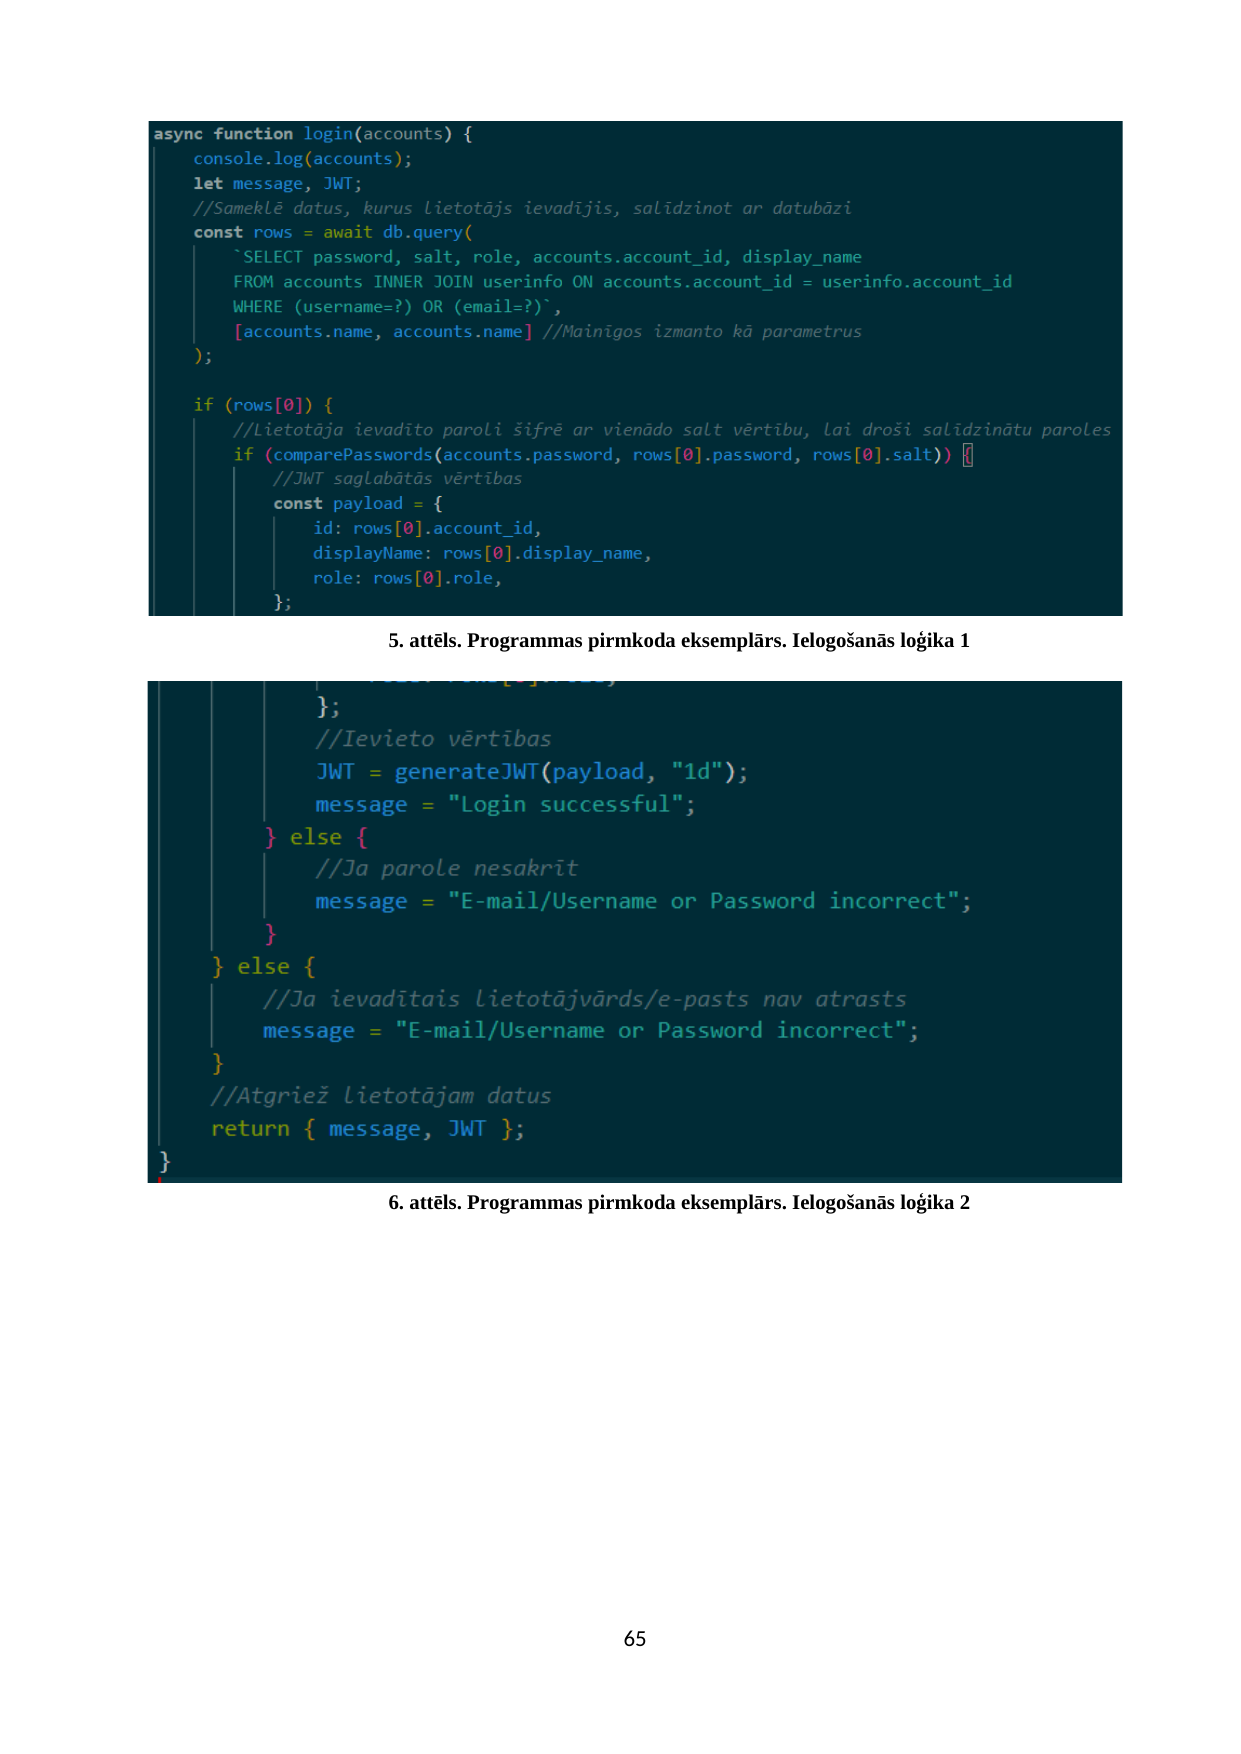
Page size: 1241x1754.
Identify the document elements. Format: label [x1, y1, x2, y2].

picture [383, 452, 395, 460]
picture [335, 329, 346, 336]
picture [570, 1027, 583, 1037]
picture [781, 897, 788, 907]
picture [477, 990, 483, 1006]
picture [214, 178, 222, 189]
picture [687, 764, 695, 779]
picture [358, 996, 368, 1006]
picture [324, 577, 332, 583]
picture [332, 995, 340, 1006]
picture [844, 996, 849, 1006]
picture [434, 1092, 445, 1107]
picture [422, 768, 432, 778]
picture [607, 897, 617, 908]
picture [556, 1027, 565, 1037]
picture [567, 768, 577, 778]
picture [441, 1027, 447, 1037]
picture [516, 897, 525, 908]
picture [477, 764, 481, 778]
picture [396, 768, 400, 782]
picture [401, 131, 412, 139]
picture [396, 1092, 408, 1103]
picture [868, 449, 872, 459]
picture [253, 1088, 263, 1103]
picture [490, 995, 498, 1006]
picture [542, 1092, 550, 1098]
picture [298, 453, 306, 463]
picture [554, 768, 565, 782]
picture [232, 206, 240, 212]
picture [623, 897, 630, 908]
picture [291, 835, 301, 844]
picture [594, 802, 604, 811]
picture [475, 254, 481, 262]
picture [279, 1092, 290, 1103]
picture [411, 991, 420, 1006]
picture [529, 892, 538, 908]
picture [757, 1021, 761, 1037]
picture [304, 995, 315, 1006]
picture [383, 990, 395, 1006]
picture [620, 768, 630, 778]
picture [375, 254, 381, 262]
picture [460, 551, 476, 558]
picture [305, 498, 322, 508]
picture [805, 892, 814, 908]
picture [234, 301, 246, 312]
picture [516, 1088, 526, 1096]
picture [285, 501, 302, 508]
picture [406, 276, 411, 287]
picture [317, 801, 334, 811]
picture [238, 963, 249, 973]
picture [306, 398, 311, 413]
picture [315, 329, 321, 336]
picture [382, 865, 388, 879]
picture [595, 762, 600, 778]
picture [284, 181, 291, 192]
picture [266, 448, 271, 463]
picture [432, 301, 436, 312]
picture [528, 996, 539, 1006]
picture [265, 128, 273, 139]
picture [648, 776, 654, 783]
picture [396, 735, 407, 746]
picture [712, 893, 720, 908]
picture [415, 448, 422, 460]
picture [329, 1125, 354, 1135]
picture [213, 957, 223, 978]
picture [204, 230, 213, 237]
picture [265, 963, 275, 973]
picture [389, 501, 397, 508]
picture [215, 156, 222, 163]
picture [489, 897, 499, 908]
picture [844, 897, 854, 908]
picture [371, 1125, 380, 1135]
picture [477, 1021, 482, 1037]
picture [521, 865, 526, 875]
picture [489, 731, 499, 746]
picture [389, 548, 396, 558]
picture [268, 828, 273, 848]
picture [659, 1023, 667, 1037]
picture [155, 131, 163, 139]
picture [213, 1087, 223, 1104]
picture [651, 991, 657, 1000]
picture [543, 801, 551, 810]
picture [502, 1119, 512, 1140]
picture [411, 734, 421, 746]
picture [340, 449, 346, 460]
picture [270, 230, 283, 237]
picture [411, 1022, 419, 1037]
picture [896, 897, 905, 908]
picture [594, 1028, 604, 1036]
picture [488, 1087, 501, 1103]
picture [495, 452, 501, 460]
picture [607, 996, 612, 1006]
picture [346, 1087, 352, 1103]
picture [396, 801, 400, 811]
picture [485, 329, 492, 336]
picture [884, 897, 892, 908]
picture [696, 279, 701, 287]
picture [897, 1000, 905, 1006]
picture [684, 449, 692, 460]
picture [357, 865, 368, 875]
picture [216, 230, 233, 237]
picture [330, 1027, 340, 1041]
picture [291, 991, 302, 1006]
picture [365, 156, 372, 163]
picture [586, 1027, 592, 1037]
picture [355, 526, 362, 533]
picture [637, 795, 644, 811]
picture [390, 865, 408, 875]
picture [386, 735, 392, 746]
picture [502, 997, 510, 1006]
picture [317, 868, 324, 878]
picture [404, 522, 410, 533]
picture [383, 1125, 393, 1135]
picture [320, 1092, 328, 1099]
picture [267, 924, 276, 945]
picture [426, 735, 434, 742]
picture [329, 230, 346, 237]
picture [620, 990, 632, 1006]
picture [376, 547, 388, 560]
picture [285, 280, 292, 287]
picture [438, 859, 442, 875]
picture [569, 861, 573, 875]
picture [713, 1000, 721, 1006]
picture [554, 995, 565, 1006]
picture [410, 865, 415, 875]
picture [255, 403, 267, 410]
picture [590, 453, 596, 460]
picture [226, 398, 231, 413]
picture [264, 1001, 270, 1009]
picture [321, 697, 326, 717]
picture [619, 551, 625, 558]
picture [870, 897, 879, 908]
picture [753, 903, 761, 908]
picture [439, 995, 445, 1006]
picture [445, 329, 452, 336]
picture [528, 1092, 533, 1103]
picture [856, 995, 867, 1006]
picture [361, 805, 374, 811]
picture [205, 181, 213, 189]
picture [284, 156, 292, 162]
picture [370, 526, 382, 533]
picture [426, 1092, 434, 1097]
picture [515, 279, 521, 287]
picture [415, 131, 422, 139]
picture [804, 207, 811, 213]
picture [633, 763, 643, 778]
picture [463, 735, 473, 746]
picture [594, 995, 604, 1006]
picture [799, 329, 808, 336]
picture [543, 762, 550, 783]
picture [571, 995, 576, 1010]
picture [344, 997, 352, 1006]
picture [329, 764, 341, 778]
picture [830, 453, 842, 460]
picture [344, 731, 355, 746]
picture [225, 1094, 233, 1106]
picture [299, 206, 306, 213]
picture [396, 521, 400, 537]
picture [475, 865, 481, 875]
picture [455, 1121, 474, 1135]
picture [764, 898, 775, 908]
picture [647, 899, 656, 908]
picture [243, 1088, 249, 1103]
picture [409, 1125, 419, 1135]
picture [526, 427, 531, 435]
picture [462, 768, 472, 778]
picture [580, 276, 587, 286]
picture [791, 897, 801, 908]
picture [515, 730, 526, 746]
picture [416, 521, 421, 537]
picture [470, 526, 476, 533]
picture [295, 329, 302, 336]
picture [384, 1088, 394, 1103]
picture [234, 181, 242, 188]
picture [278, 990, 290, 1009]
picture [494, 547, 502, 558]
picture [429, 865, 434, 875]
picture [582, 899, 590, 908]
picture [817, 996, 826, 1006]
picture [329, 178, 343, 188]
picture [795, 428, 801, 435]
picture [317, 898, 339, 908]
picture [318, 833, 341, 844]
picture [450, 735, 460, 746]
picture [411, 1090, 421, 1103]
picture [701, 1027, 708, 1037]
picture [832, 991, 840, 1006]
picture [584, 551, 590, 560]
picture [318, 833, 327, 838]
picture [389, 226, 396, 237]
picture [215, 1054, 220, 1074]
picture [473, 304, 486, 312]
picture [396, 152, 400, 167]
picture [425, 1133, 431, 1140]
picture [213, 1121, 289, 1136]
picture [513, 764, 526, 778]
picture [968, 423, 972, 435]
picture [541, 865, 547, 875]
picture [294, 833, 302, 838]
picture [504, 866, 511, 874]
picture [372, 735, 376, 746]
picture [304, 1119, 314, 1140]
picture [649, 452, 662, 459]
picture [832, 897, 841, 908]
picture [371, 995, 381, 1006]
picture [162, 1152, 170, 1173]
picture [174, 131, 202, 142]
picture [753, 897, 761, 902]
picture [685, 996, 694, 1010]
picture [279, 329, 286, 336]
picture [235, 226, 242, 237]
picture [331, 731, 341, 747]
picture [335, 501, 346, 512]
picture [450, 1001, 458, 1006]
picture [196, 348, 201, 364]
picture [319, 131, 331, 142]
picture [264, 1027, 282, 1037]
picture [628, 551, 636, 558]
picture [740, 903, 748, 908]
picture [505, 897, 512, 908]
picture [416, 230, 426, 240]
picture [655, 279, 661, 287]
picture [215, 128, 243, 139]
picture [753, 452, 766, 460]
picture [504, 735, 510, 746]
picture [516, 991, 525, 1006]
picture [435, 768, 446, 778]
picture [839, 254, 851, 262]
picture [870, 1000, 879, 1006]
picture [712, 1027, 723, 1037]
picture [645, 1001, 651, 1009]
picture [727, 992, 735, 1006]
picture [529, 859, 539, 875]
picture [465, 225, 471, 240]
picture [826, 1027, 835, 1037]
picture [938, 893, 944, 906]
picture [252, 957, 259, 973]
picture [359, 1092, 365, 1103]
picture [158, 1177, 1123, 1183]
picture [360, 828, 364, 848]
picture [726, 897, 735, 908]
picture [423, 999, 432, 1006]
picture [409, 768, 419, 778]
picture [305, 957, 314, 978]
picture [275, 131, 292, 139]
picture [357, 735, 368, 746]
picture [531, 764, 535, 778]
picture [764, 996, 770, 1006]
picture [605, 768, 610, 778]
picture [237, 1094, 244, 1103]
picture [857, 1028, 866, 1035]
picture [429, 230, 437, 237]
picture [315, 576, 322, 583]
picture [449, 1092, 474, 1103]
picture [365, 205, 370, 213]
picture [487, 768, 499, 778]
picture [613, 768, 617, 778]
picture [423, 1095, 428, 1103]
picture [699, 762, 708, 779]
picture [260, 276, 267, 283]
picture [542, 735, 550, 746]
picture [384, 276, 392, 287]
picture [692, 995, 708, 1006]
picture [195, 178, 202, 189]
picture [565, 326, 575, 336]
picture [278, 963, 289, 973]
picture [805, 329, 815, 335]
picture [1054, 427, 1061, 435]
picture [580, 768, 591, 783]
picture [391, 576, 402, 583]
picture [488, 866, 496, 875]
picture [350, 329, 367, 336]
picture [404, 551, 412, 558]
picture [354, 501, 360, 510]
picture [305, 152, 311, 167]
picture [274, 501, 282, 508]
picture [771, 995, 775, 1006]
picture [464, 893, 472, 908]
picture [365, 131, 372, 139]
picture [449, 865, 459, 875]
picture [728, 762, 734, 783]
picture [581, 996, 587, 1006]
picture [456, 230, 462, 238]
picture [335, 861, 341, 870]
picture [360, 897, 394, 912]
picture [633, 1027, 638, 1037]
picture [466, 127, 470, 142]
picture [609, 802, 616, 811]
picture [529, 735, 539, 746]
picture [963, 444, 972, 466]
picture [380, 501, 386, 508]
picture [502, 1092, 513, 1103]
picture [633, 897, 644, 908]
picture [166, 131, 172, 139]
picture [371, 1092, 381, 1103]
picture [400, 995, 405, 1006]
picture [543, 991, 551, 1006]
picture [659, 997, 668, 1006]
picture [348, 860, 354, 875]
picture [922, 900, 930, 908]
picture [909, 897, 919, 906]
picture [778, 995, 789, 1006]
picture [884, 991, 893, 1006]
picture [792, 996, 799, 1006]
picture [305, 828, 315, 844]
picture [534, 1092, 539, 1103]
picture [376, 801, 392, 815]
picture [500, 329, 516, 336]
picture [289, 399, 293, 410]
picture [195, 230, 201, 237]
picture [573, 453, 585, 460]
picture [322, 764, 326, 778]
picture [489, 801, 498, 816]
picture [265, 1092, 276, 1107]
picture [304, 1092, 315, 1103]
picture [652, 801, 656, 811]
picture [529, 1027, 539, 1037]
picture [429, 572, 433, 583]
picture [246, 128, 262, 139]
picture [476, 735, 480, 746]
picture [542, 1098, 550, 1103]
